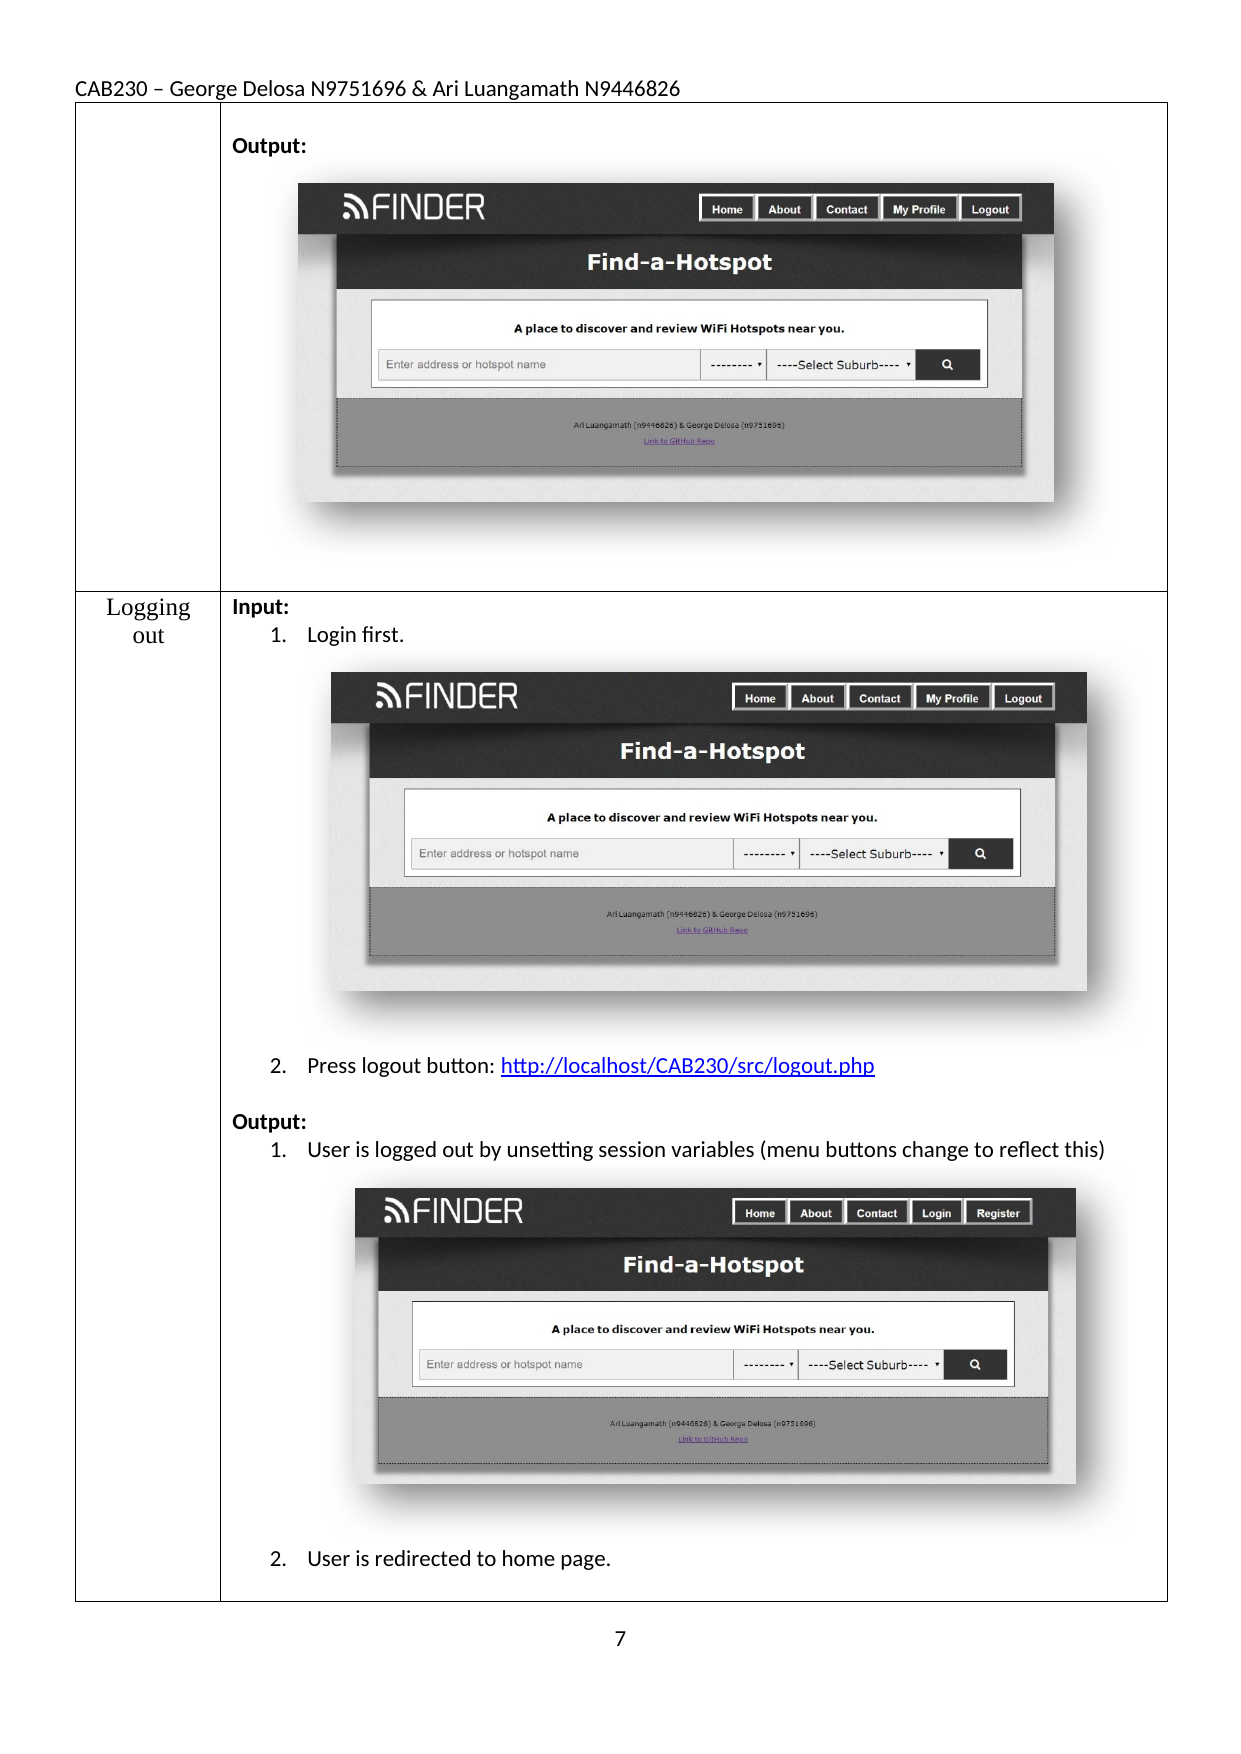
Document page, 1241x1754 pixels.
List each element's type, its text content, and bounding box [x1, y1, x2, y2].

picture [298, 183, 1054, 502]
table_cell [221, 103, 1167, 591]
table_cell Logging out [76, 592, 220, 1601]
picture [355, 1188, 1076, 1484]
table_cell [221, 592, 1167, 1601]
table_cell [76, 103, 220, 591]
picture [331, 672, 1087, 991]
